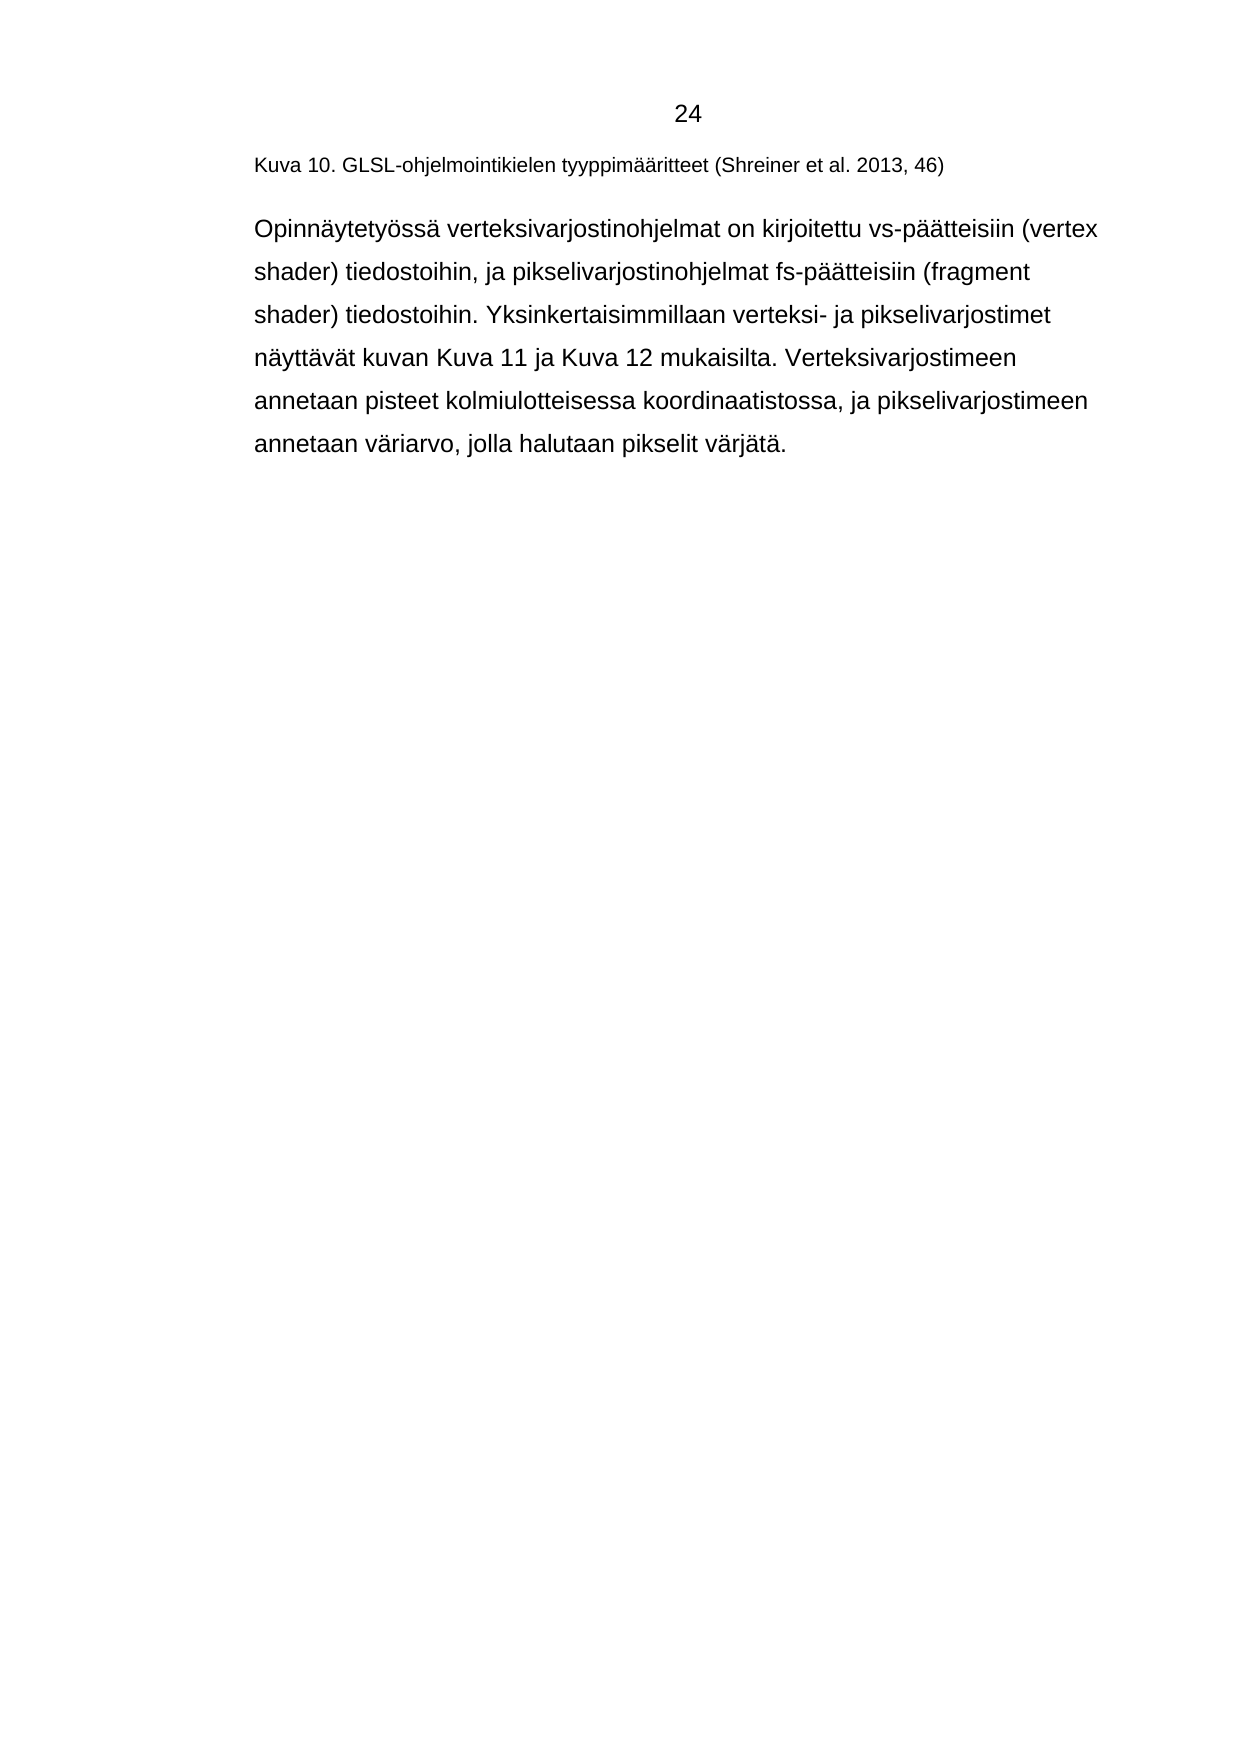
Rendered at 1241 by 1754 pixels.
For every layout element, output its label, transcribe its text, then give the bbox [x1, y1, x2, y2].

text Kuva 10. GLSL-ohjelmointikielen tyyppimääritteet (Shreiner et al. 2013, 46) [254, 153, 1122, 177]
